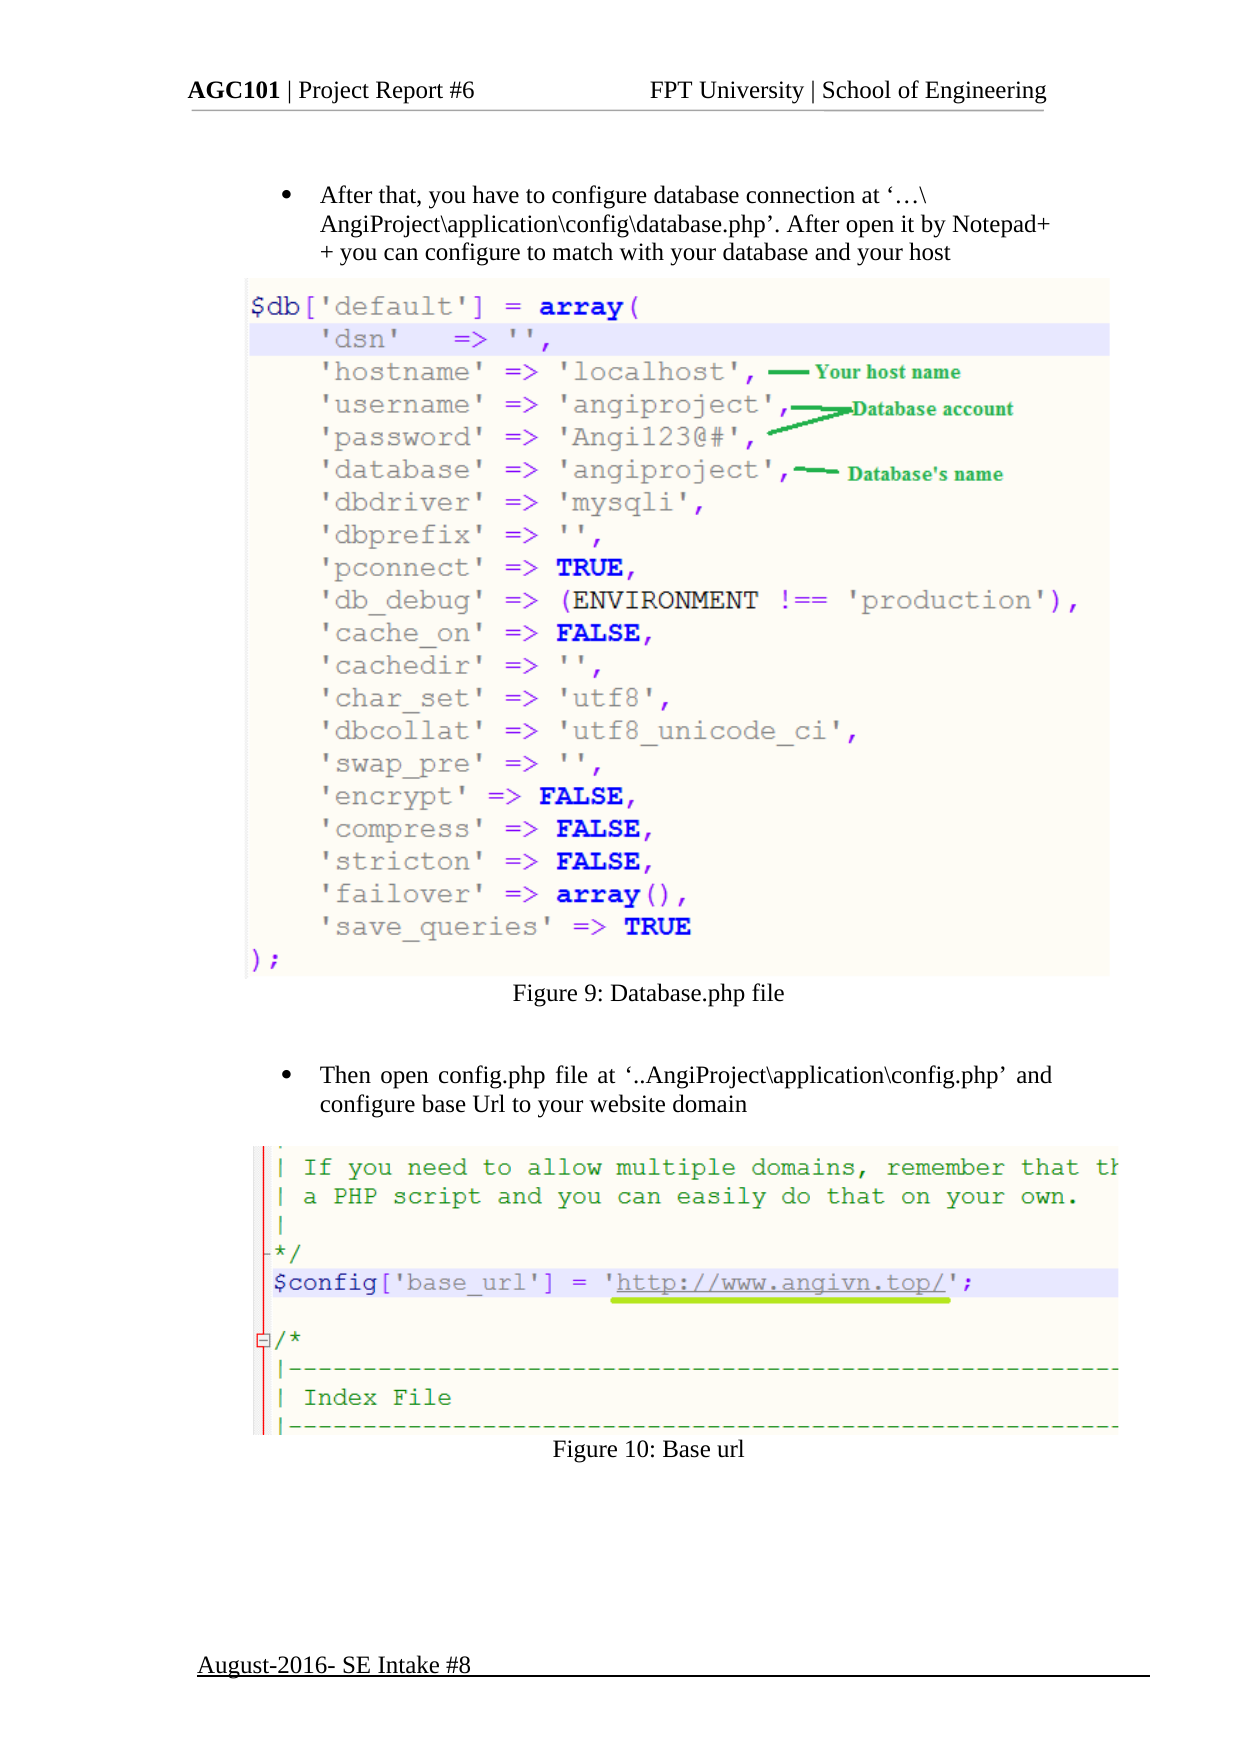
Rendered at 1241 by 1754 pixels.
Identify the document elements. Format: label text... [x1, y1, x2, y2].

text Figure 10: Base url [244, 1434, 1053, 1463]
picture [244, 278, 1110, 979]
text Figure 9: Database.php file [244, 979, 1053, 1007]
picture [253, 1146, 1119, 1435]
list After that, you have to configure database connection at ‘…\AngiProject\application\config\database.php’. After open it by Notepad++ you can configure to match with your database and your host [282, 180, 1053, 266]
list Then open config.php file at ‘..AngiProject\application\config.php’ and configure base Url to your website domain [282, 1061, 1053, 1118]
